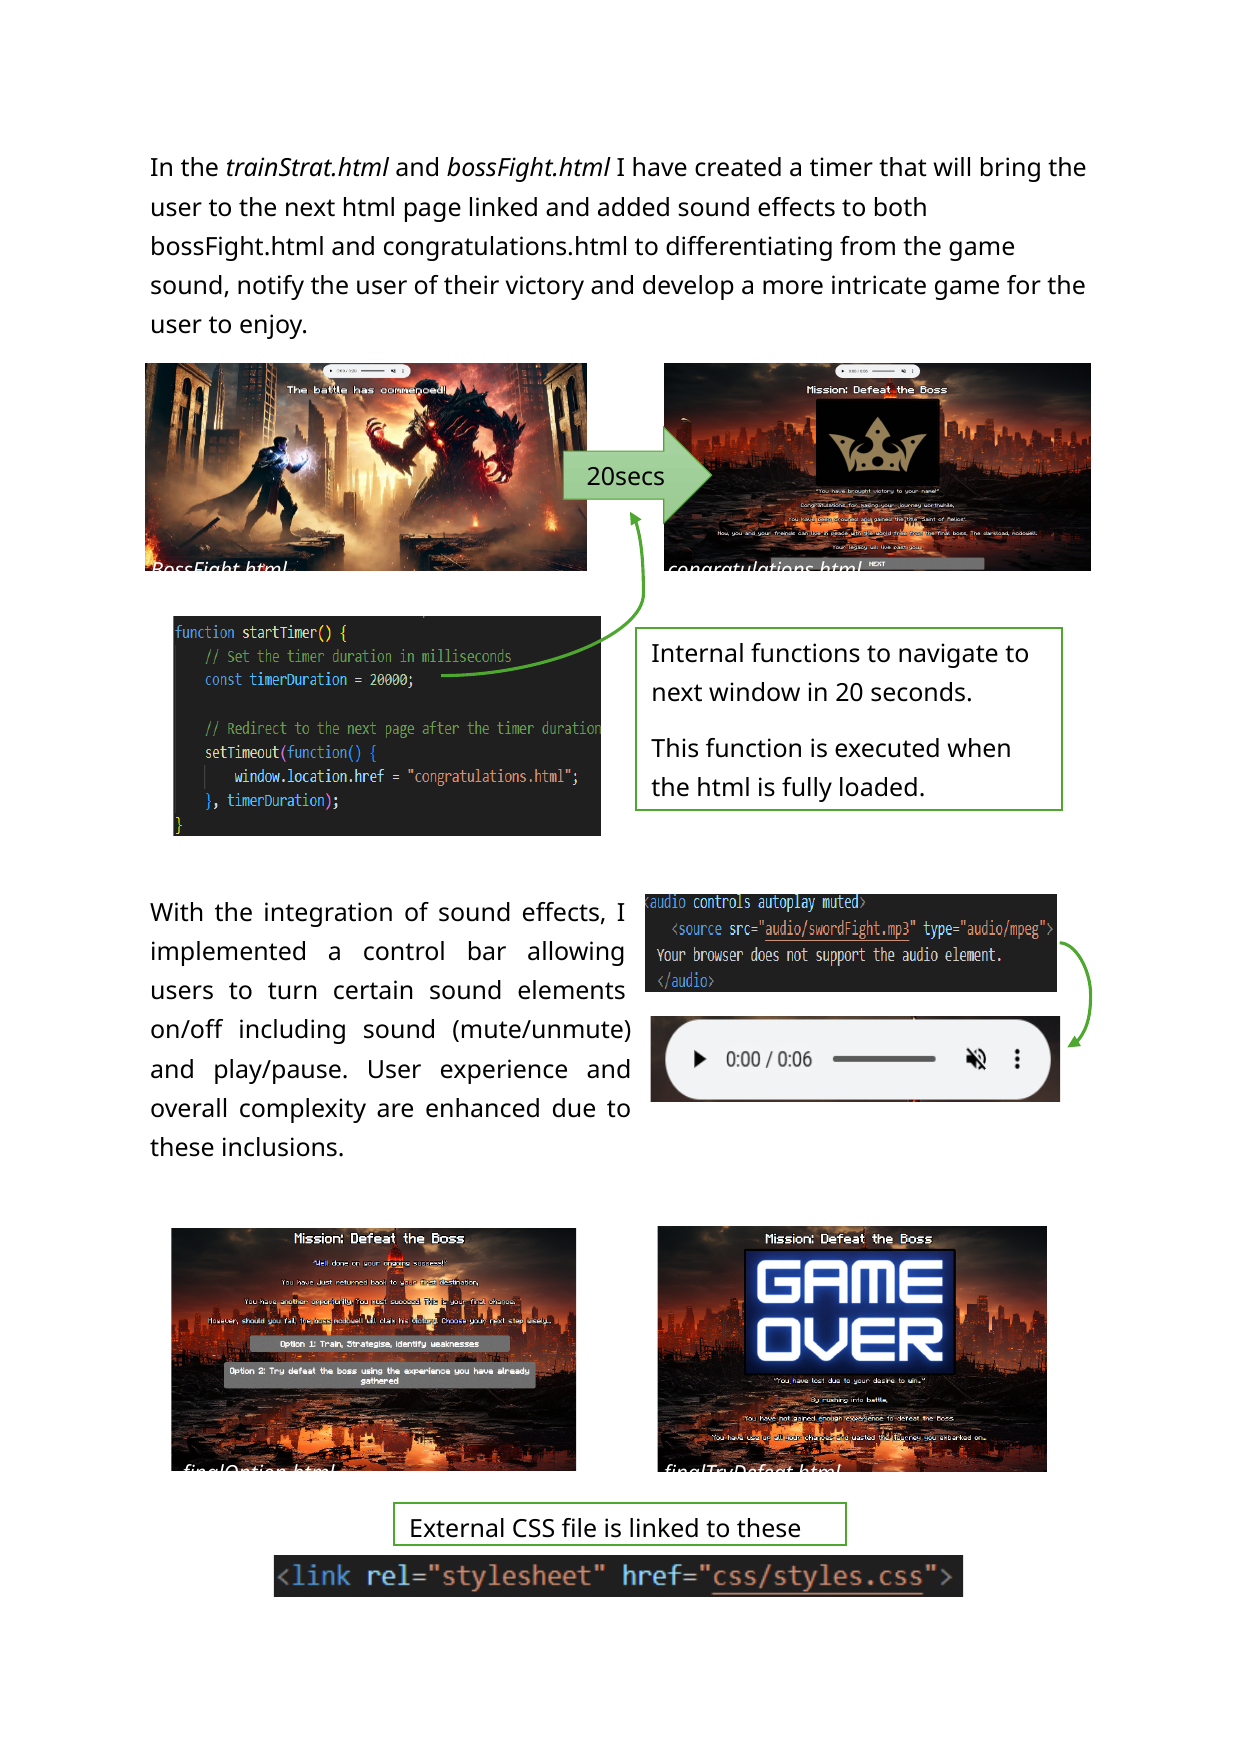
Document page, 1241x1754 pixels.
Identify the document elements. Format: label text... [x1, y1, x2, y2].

picture [272, 1555, 962, 1596]
picture [656, 1226, 1047, 1471]
picture [664, 363, 1091, 571]
picture [170, 1228, 576, 1470]
picture [172, 616, 601, 836]
text In the trainStrat.html and bossFight.html I have created a timer that will bring the user to the next html page linked and added sound effects to both bossFight.html and congratulations.html to differentiating from the game sound, notify the user of their victory and develop a more intricate game for the user to enjoy. [150, 150, 1090, 341]
picture [650, 1016, 1060, 1102]
picture [145, 363, 587, 571]
picture [644, 894, 1057, 992]
